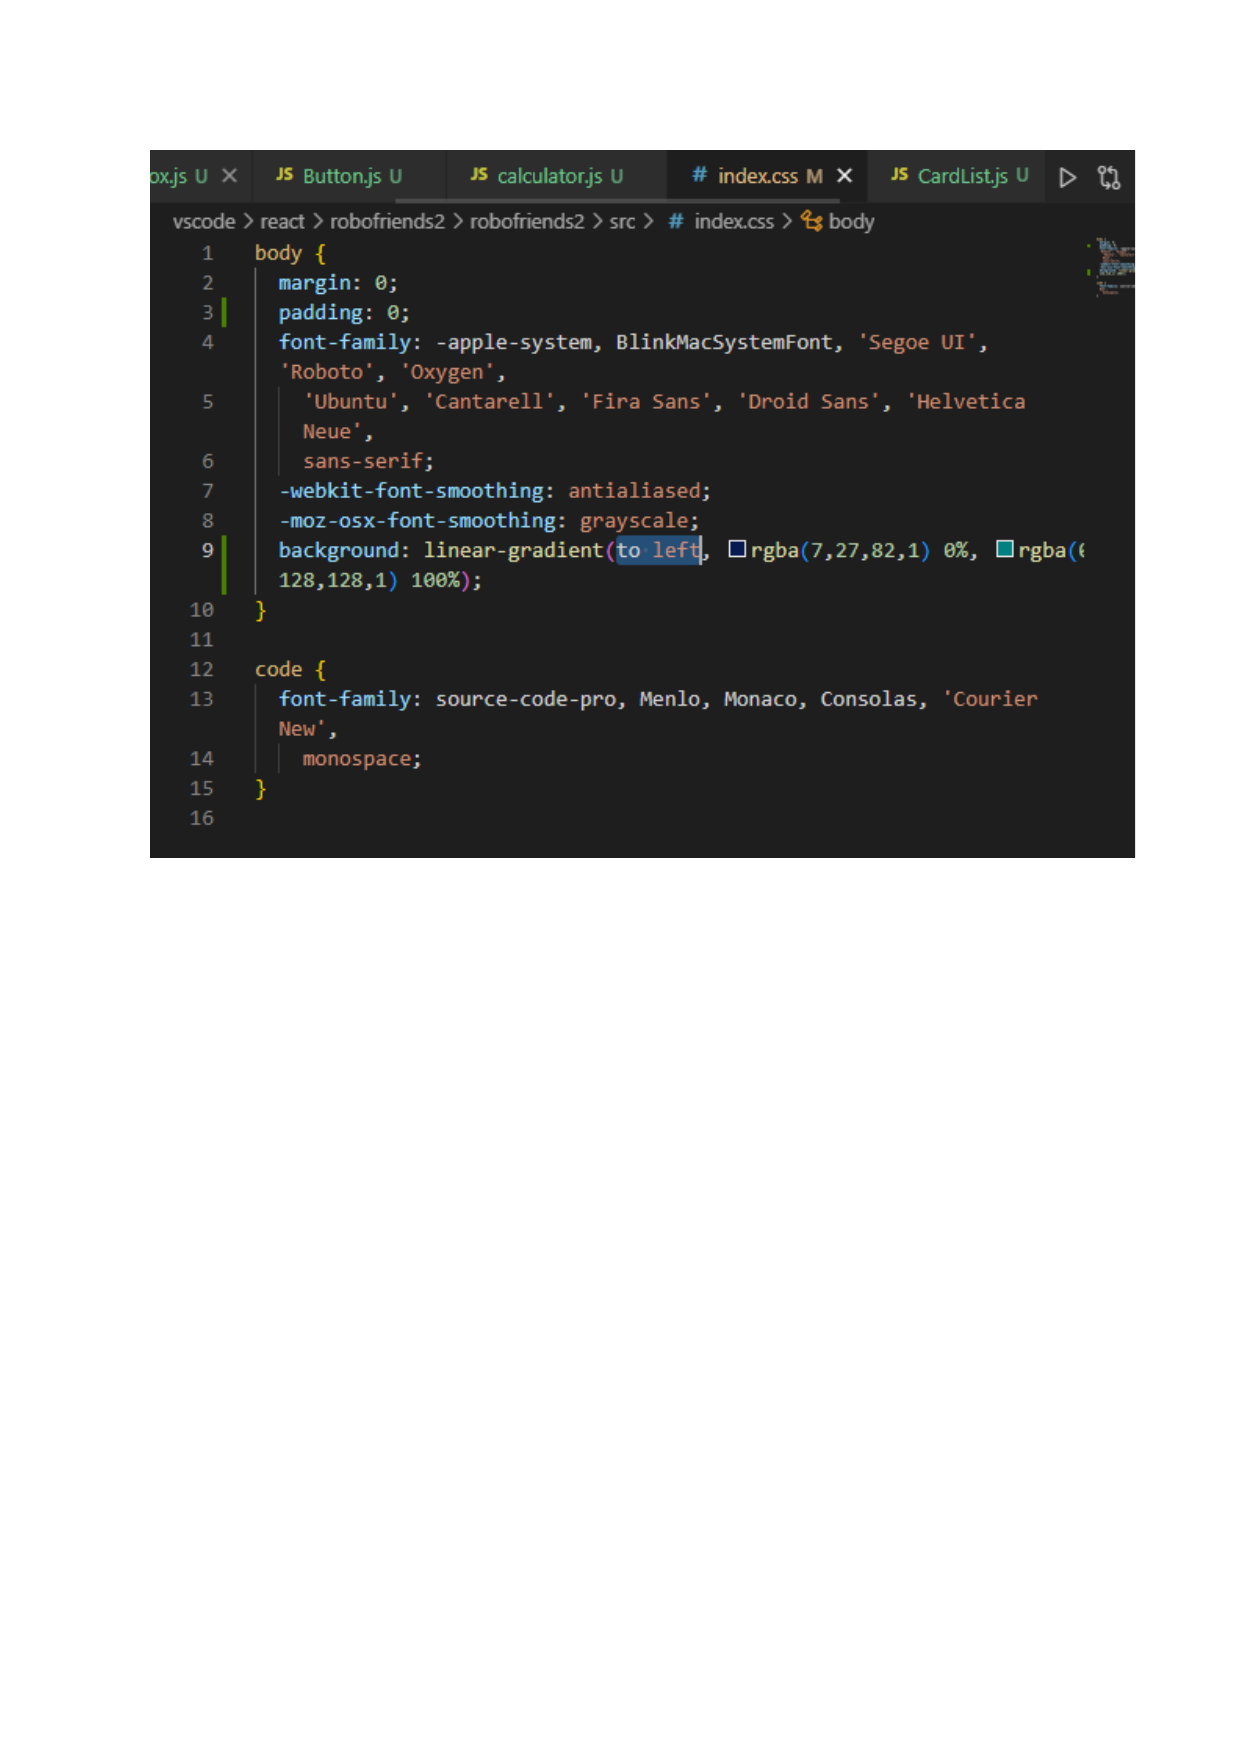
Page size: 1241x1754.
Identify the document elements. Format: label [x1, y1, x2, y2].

picture [150, 150, 1135, 858]
